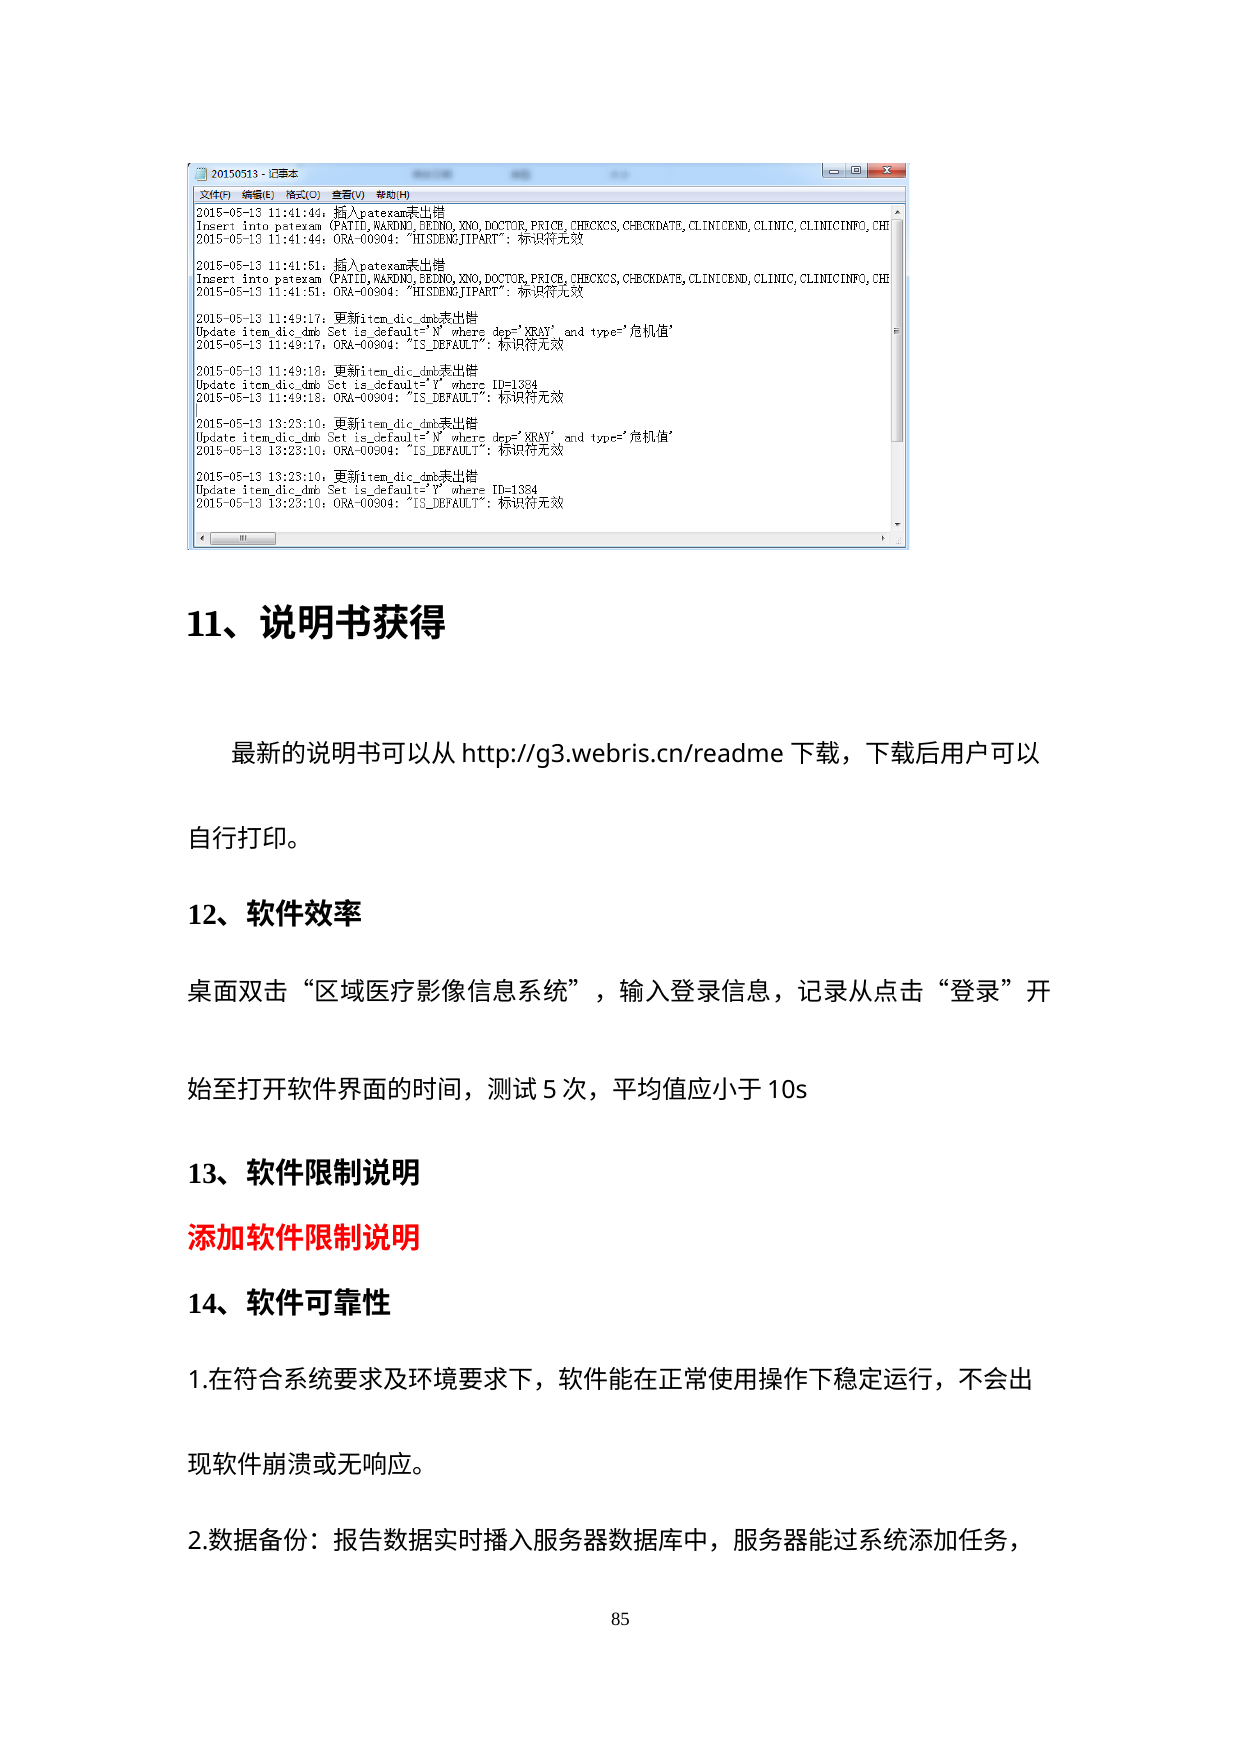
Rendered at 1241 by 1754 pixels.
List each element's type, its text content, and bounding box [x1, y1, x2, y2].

text 添加软件限制说明 [187, 1203, 1053, 1268]
text 12、软件效率 [187, 879, 1053, 944]
picture [187, 163, 910, 550]
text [187, 1506, 1053, 1571]
text 最新的说明书可以从http://g3.webris.cn/readme 下载，下载后用户可以自行打印。 [187, 719, 1053, 869]
subtitle 11、说明书获得 [187, 588, 1053, 653]
text 13、软件限制说明 [187, 1138, 1053, 1203]
text 1.在符合系统要求及环境要求下，软件能在正常使用操作下稳定运行，不会出现软件崩溃或无响应。 [187, 1345, 1053, 1495]
text 桌面双击“区域医疗影像信息系统”，输入登录信息，记录从点击“登录”开始至打开软件界面的时间，测试5次，平均值应小于10s [187, 957, 1053, 1120]
text 14、软件可靠性 [187, 1268, 1053, 1333]
